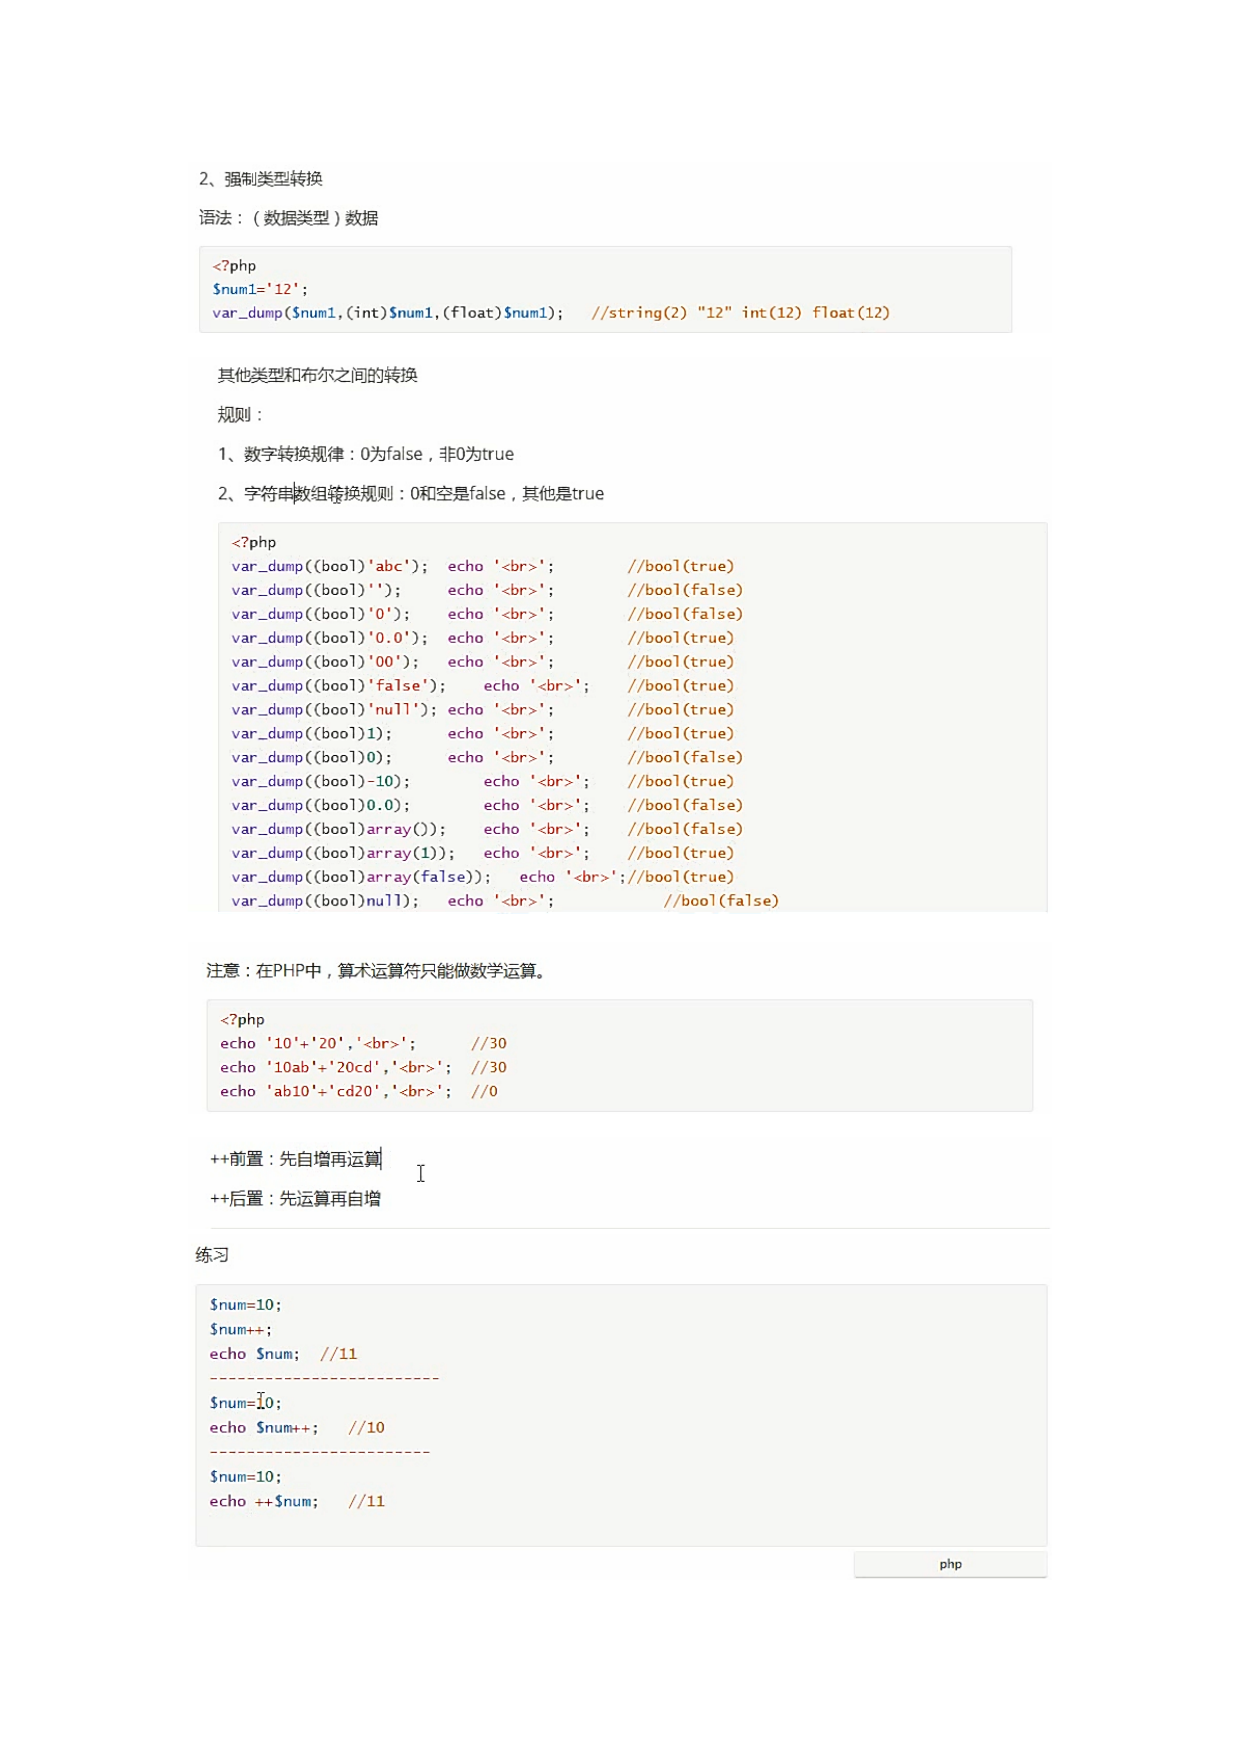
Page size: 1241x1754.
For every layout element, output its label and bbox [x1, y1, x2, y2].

picture [187, 1234, 1053, 1580]
picture [187, 1137, 1052, 1229]
picture [187, 162, 1052, 333]
picture [187, 942, 1052, 1114]
picture [187, 357, 1053, 914]
